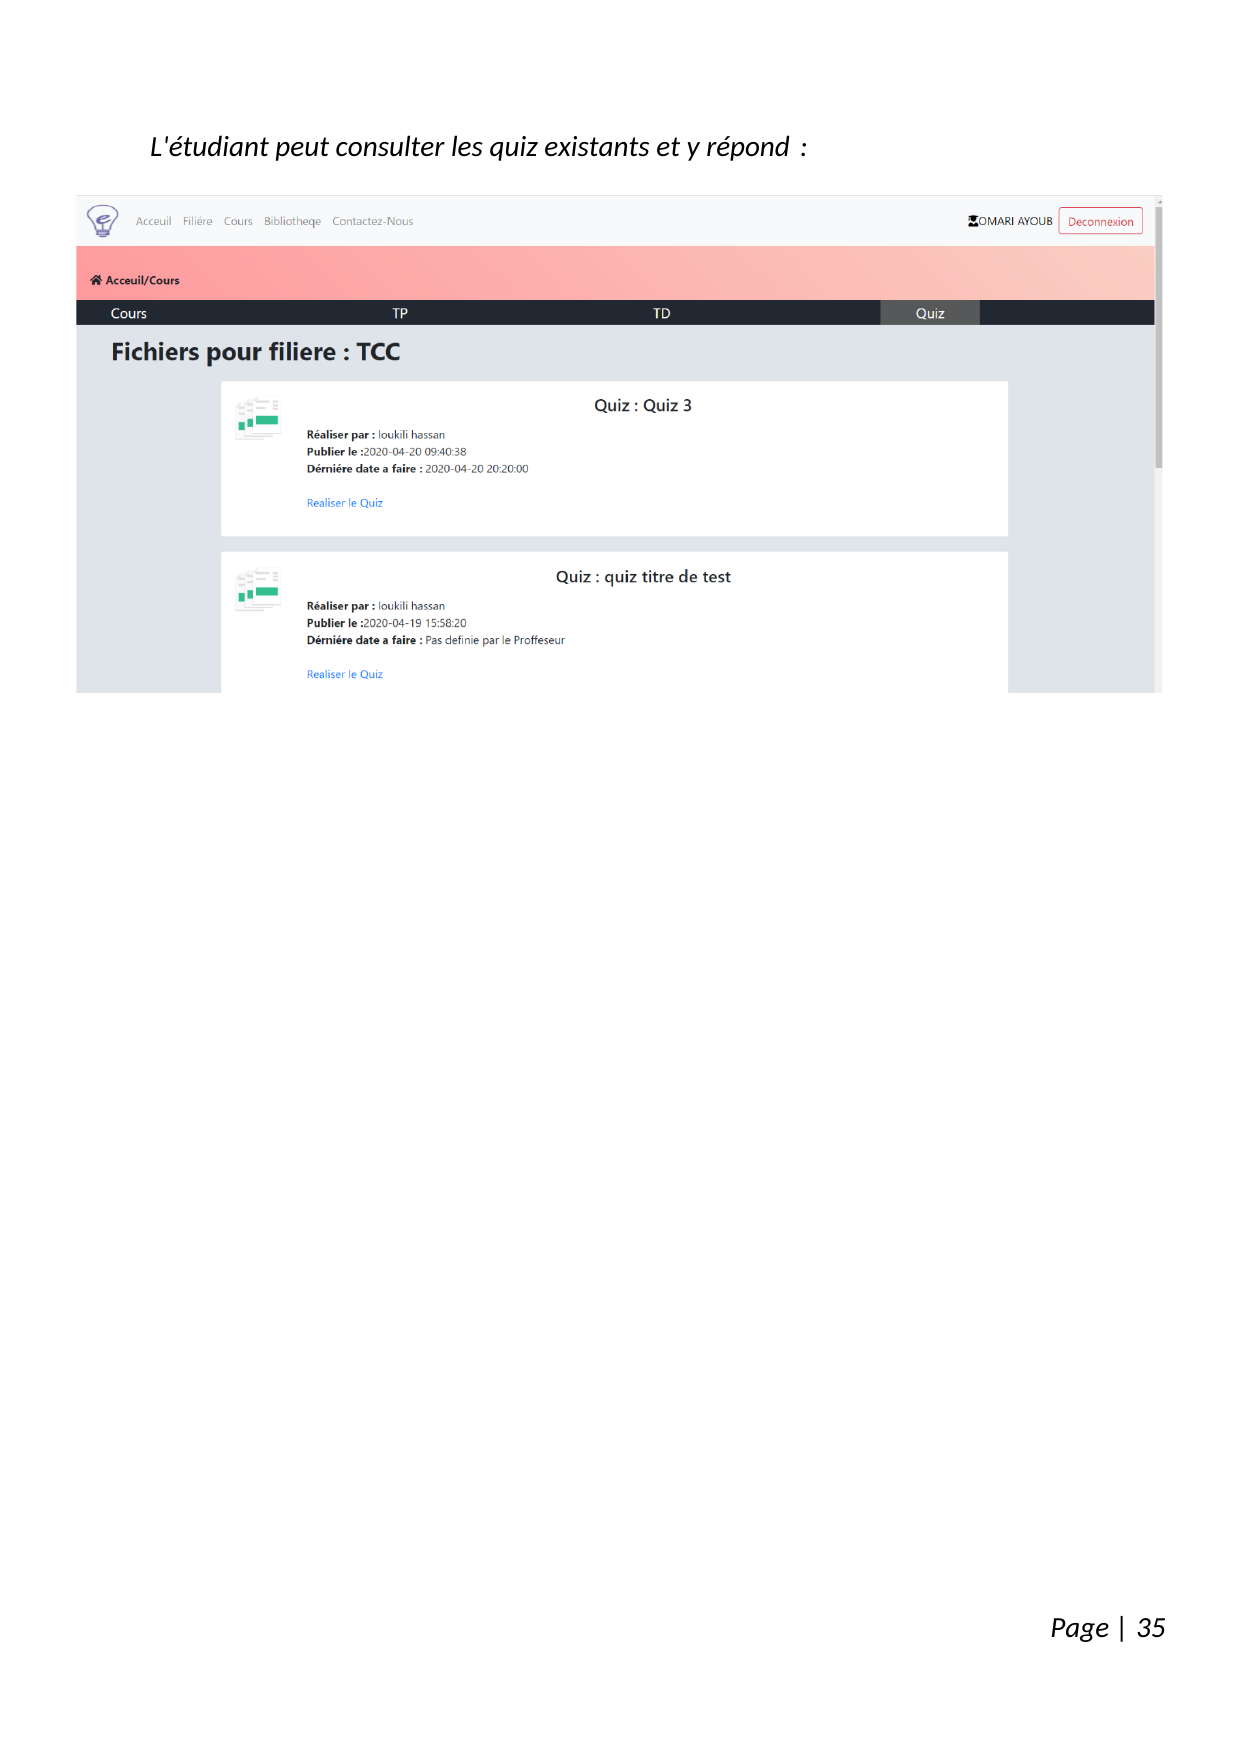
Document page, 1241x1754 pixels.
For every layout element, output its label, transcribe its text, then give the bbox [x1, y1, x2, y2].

list L'étudiant peut consulter les quiz existants et y répond : [150, 128, 1165, 164]
picture [75, 195, 1162, 692]
